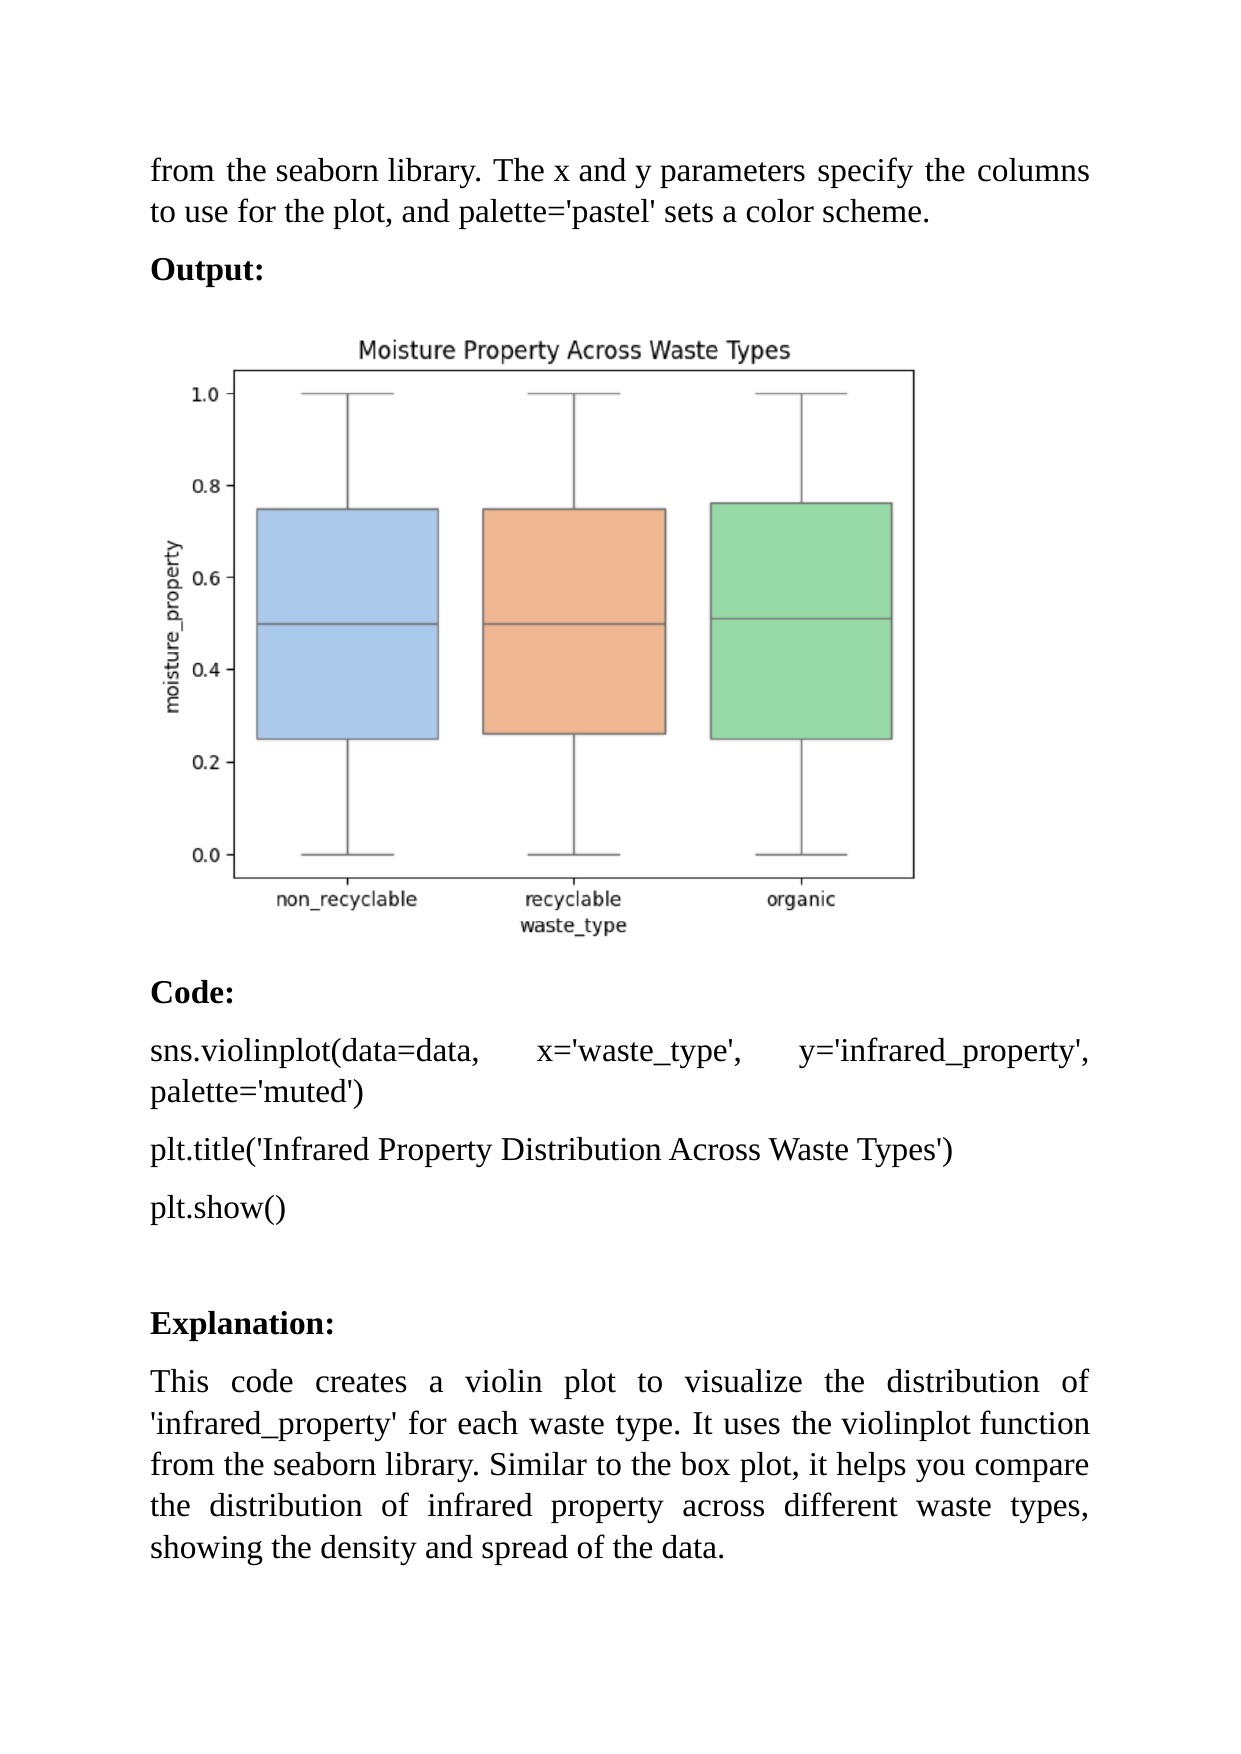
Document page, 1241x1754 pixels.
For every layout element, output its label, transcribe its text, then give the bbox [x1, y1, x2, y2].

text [150, 150, 1090, 230]
text Code: [150, 972, 1090, 1011]
text plt.show() [150, 1188, 1090, 1226]
text Explanation: [150, 1304, 1090, 1342]
text Output: [150, 249, 1090, 288]
text sns.violinplot(data=data, x='waste_type', y='infrared_property', palette='muted') [150, 1030, 1090, 1110]
picture [150, 307, 1091, 954]
text plt.title('Infrared Property Distribution Across Waste Types') [150, 1129, 1090, 1168]
text This code creates a violin plot to visualize the distribution of 'infrared_property' for each waste type. It uses the violinplot function from the seaborn library. Similar to the box plot, it helps you compare the distribution of infrared property across different waste types, showing the density and spread of the data. [150, 1362, 1090, 1565]
